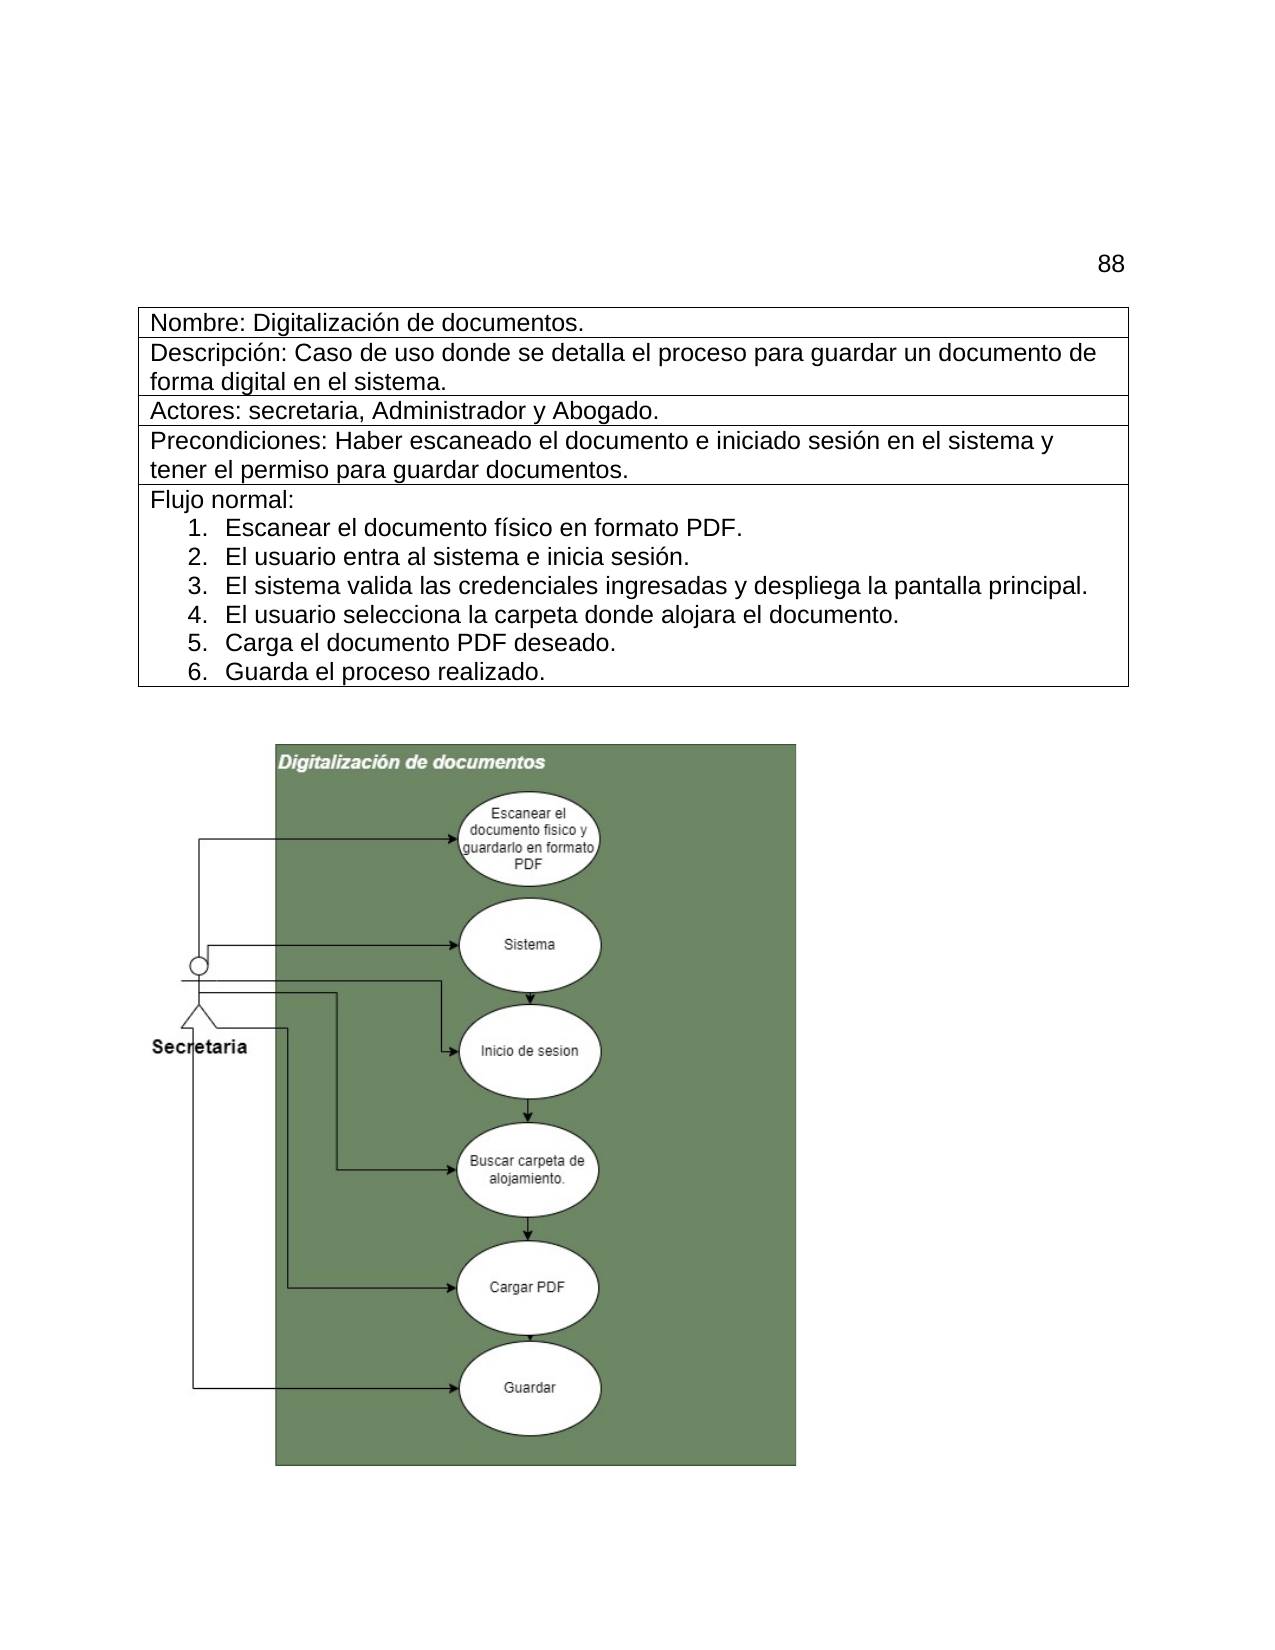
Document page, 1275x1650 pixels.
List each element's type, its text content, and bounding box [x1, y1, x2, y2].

table_cell Actores: secretaria, Administrador y Abogado. [139, 396, 1128, 425]
table_cell Descripción: Caso de uso donde se detalla el proceso para guardar un documento de forma digital en el sistema. [139, 338, 1128, 395]
table_cell Flujo normal: Escanear el documento físico en formato PDF. El usuario entra al sistema e inicia sesión. El sistema valida las credenciales ingresadas y despliega la pantalla principal. El usuario selecciona la carpeta donde alojara el documento. Carga el documento PDF deseado. Guarda el proceso realizado. [139, 485, 1128, 686]
table_header Nombre: Digitalización de documentos. [139, 308, 1128, 337]
picture [150, 744, 797, 1466]
table_cell Precondiciones: Haber escaneado el documento e iniciado sesión en el sistema y tener el permiso para guardar documentos. [139, 426, 1128, 483]
